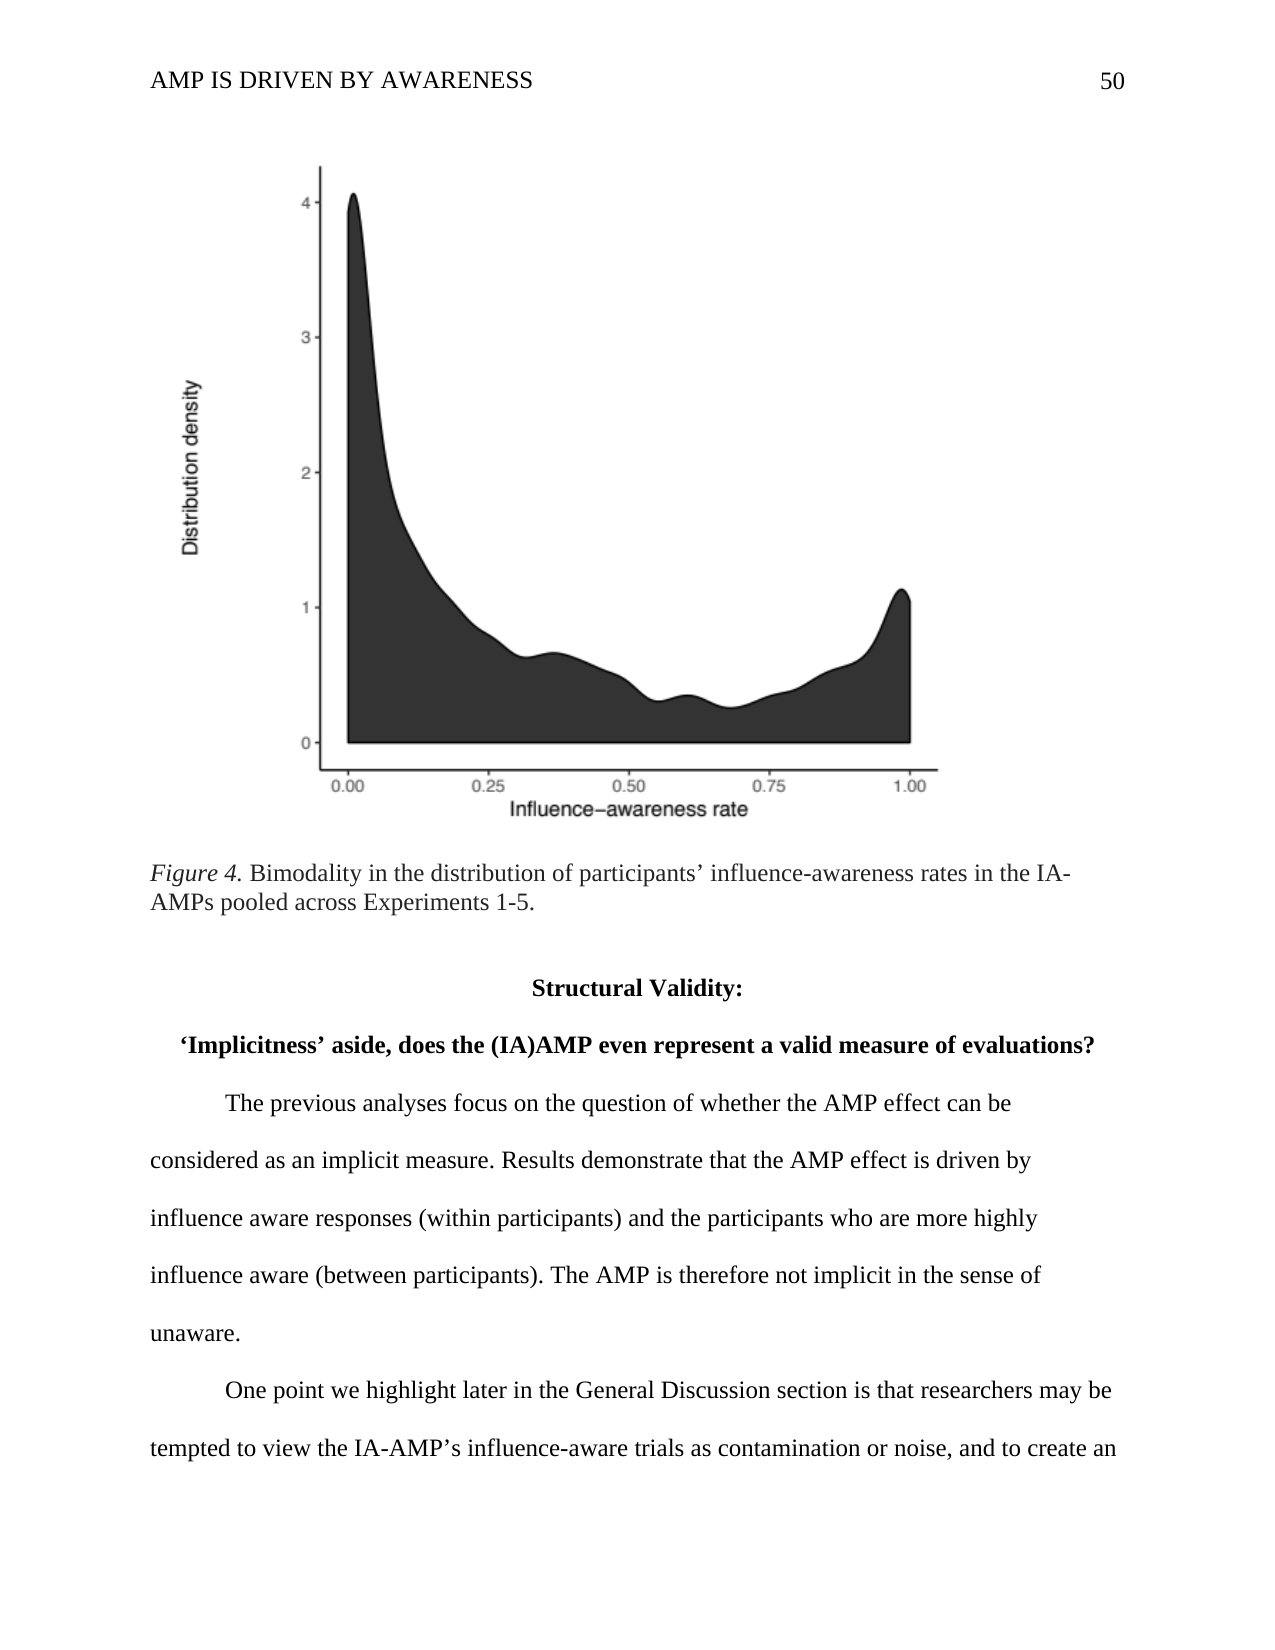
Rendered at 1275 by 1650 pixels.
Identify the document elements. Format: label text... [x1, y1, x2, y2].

text Figure 4. Bimodality in the distribution of participants’ influence-awareness rates in the IA-AMPs pooled across Experiments 1-5. [535, 858, 1125, 915]
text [150, 1375, 1125, 1462]
subtitle Structural Validity: [150, 973, 1125, 1002]
text The previous analyses focus on the question of whether the AMP effect can be considered as an implicit measure. Results demonstrate that the AMP effect is driven by influence aware responses (within participants) and the participants who are more highly influence aware (between participants). The AMP is therefore not implicit in the sense of unaware. [150, 1088, 1125, 1347]
subtitle ‘Implicitness’ aside, does the (IA)AMP even represent a valid measure of evaluations? [150, 1030, 1125, 1059]
